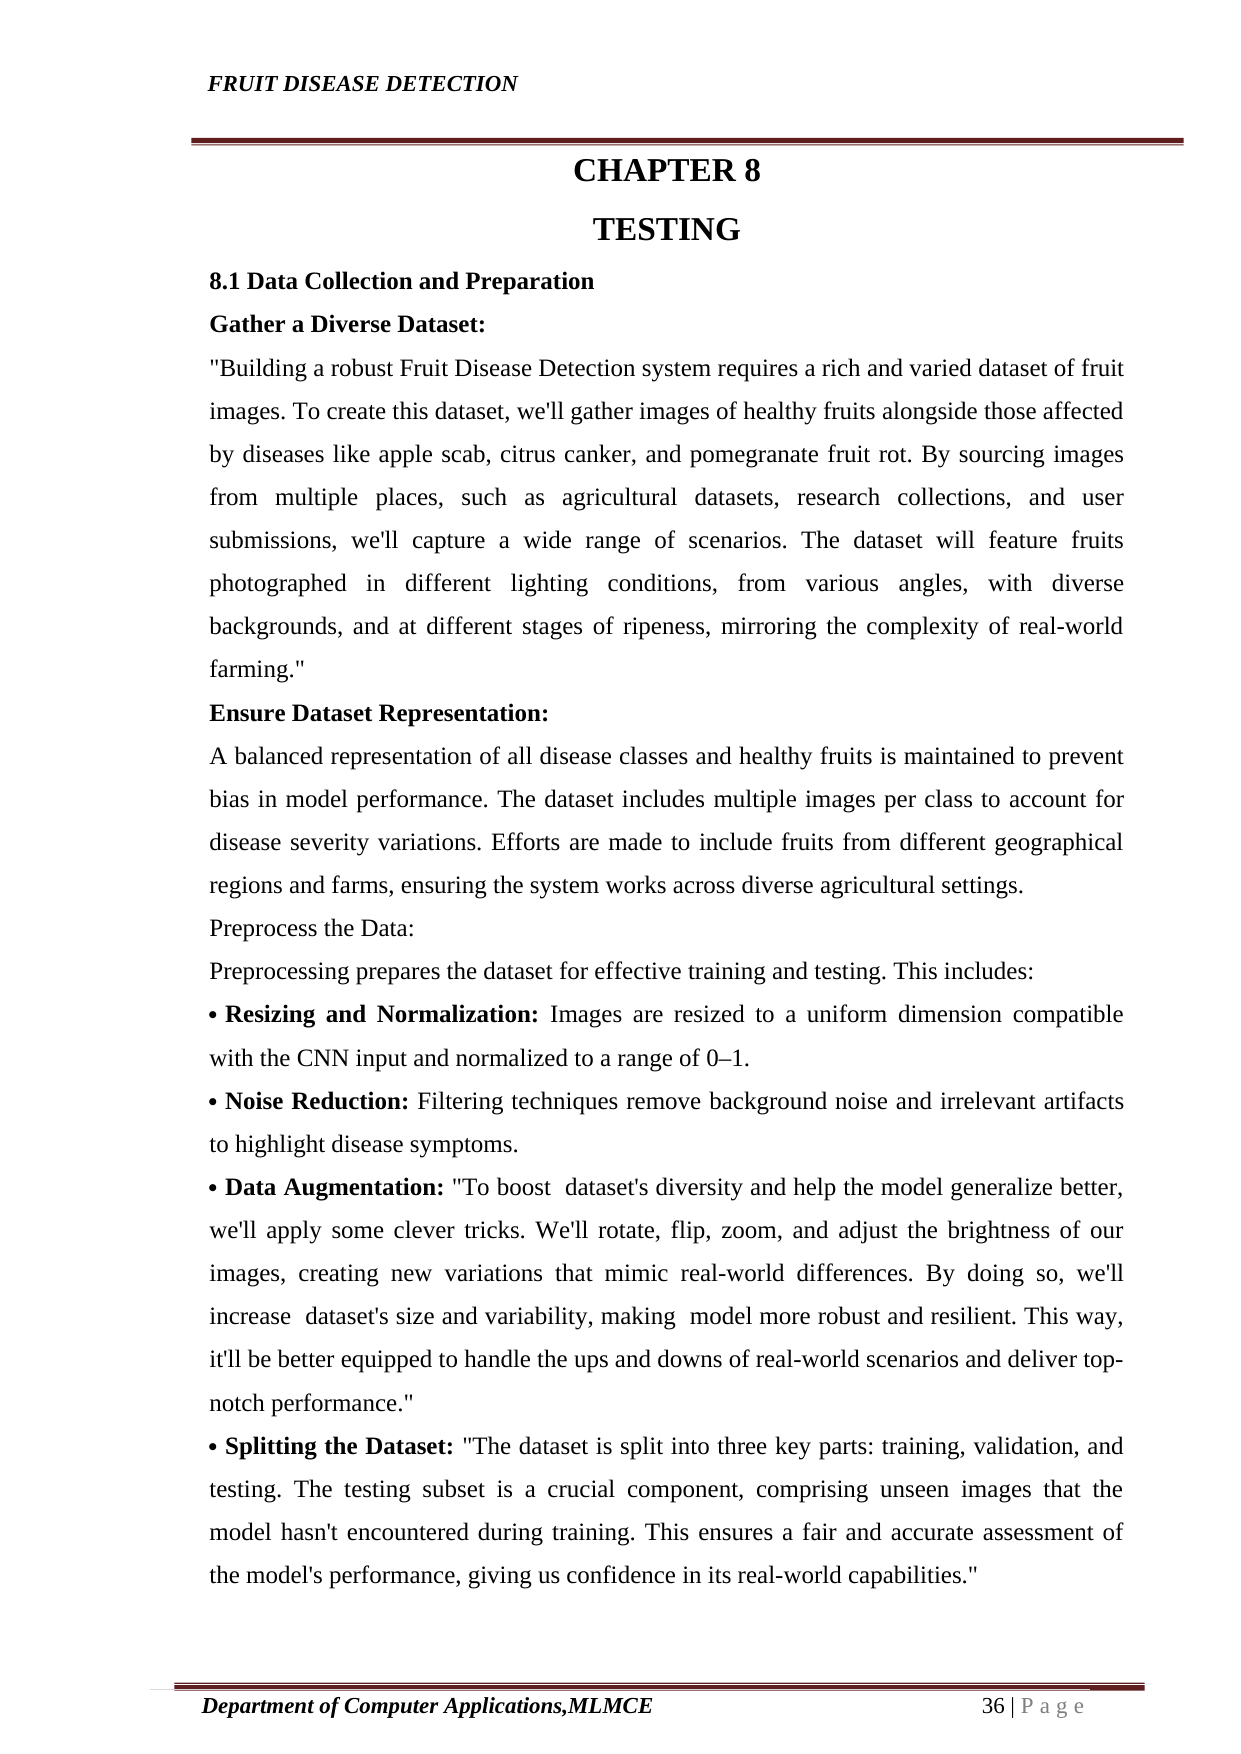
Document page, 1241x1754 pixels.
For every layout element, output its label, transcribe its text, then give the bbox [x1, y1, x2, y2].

list Data Augmentation: "To boost dataset's diversity and help the model generalize better, we'll apply some clever tricks. We'll rotate, flip, zoom, and adjust the brightness of our images, creating new variations that mimic real-world differences. By doing so, we'll increase dataset's size and variability, making model more robust and resilient. This way, it'll be better equipped to handle the ups and downs of real-world scenarios and deliver top-notch performance." [209, 1172, 1124, 1416]
text Preprocessing prepares the dataset for effective training and testing. This includes: [209, 956, 1124, 985]
text "Building a robust Fruit Disease Detection system requires a rich and varied dataset of fruit images. To create this dataset, we'll gather images of healthy fruits alongside those affected by diseases like apple scab, citrus canker, and pomegranate fruit rot. By sourcing images from multiple places, such as agricultural datasets, research collections, and user submissions, we'll capture a wide range of scenarios. The dataset will feature fruits photographed in different lighting conditions, from various angles, with diverse backgrounds, and at different stages of ripeness, mirroring the complexity of real-world farming." Ensure Dataset Representation: [209, 353, 1124, 726]
text TESTING [209, 209, 1124, 247]
list Splitting the Dataset: "The dataset is split into three key parts: training, validation, and testing. The testing subset is a crucial component, comprising unseen images that the model hasn't encountered during training. This ensures a fair and accurate assessment of the model's performance, giving us confidence in its real-world capabilities." [209, 1431, 1124, 1589]
text Gather a Diverse Dataset: [209, 309, 1124, 338]
text 8.1 Data Collection and Preparation [209, 266, 1124, 295]
text Preprocess the Data: [209, 913, 1124, 942]
text CHAPTER 8 [209, 151, 1124, 189]
text A balanced representation of all disease classes and healthy fruits is maintained to prevent bias in model performance. The dataset includes multiple images per class to account for disease severity variations. Efforts are made to include fruits from different geographical regions and farms, ensuring the system works across diverse agricultural settings. [209, 741, 1124, 899]
list Resizing and Normalization: Images are resized to a uniform dimension compatible with the CNN input and normalized to a range of 0–1. [209, 999, 1124, 1071]
list Noise Reduction: Filtering techniques remove background noise and irrelevant artifacts to highlight disease symptoms. [209, 1086, 1124, 1158]
